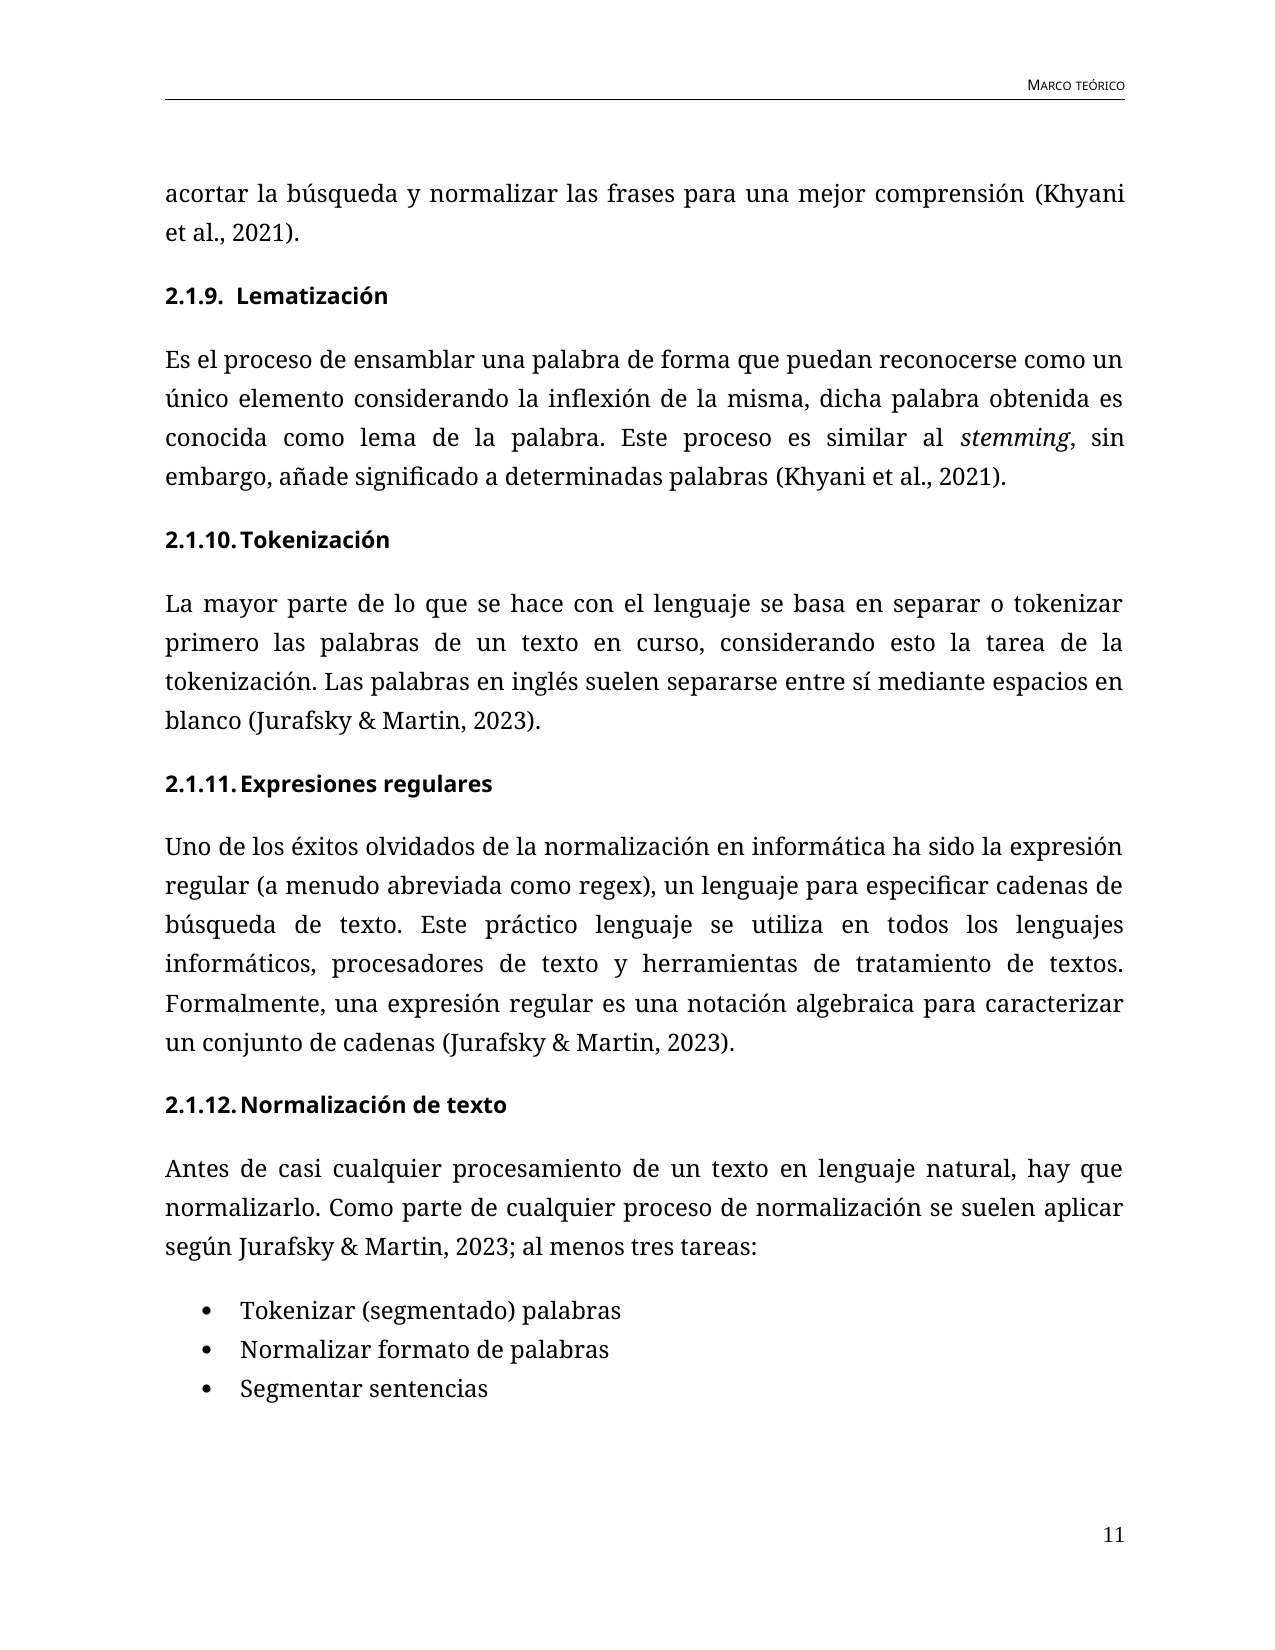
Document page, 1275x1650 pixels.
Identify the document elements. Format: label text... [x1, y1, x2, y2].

subtitle Normalización de texto [165, 1089, 1125, 1121]
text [165, 177, 1125, 249]
subtitle Lematización [165, 280, 1125, 311]
list Normalizar formato de palabras [202, 1333, 1125, 1366]
subtitle Tokenización [165, 524, 1125, 555]
list Segmentar sentencias [202, 1372, 1125, 1405]
text Es el proceso de ensamblar una palabra de forma que puedan reconocerse como un único elemento considerando la inflexión de la misma, dicha palabra obtenida es conocida como lema de la palabra. Este proceso es similar al stemming, sin embargo, añade significado a determinadas palabras (Khyani et al., 2021). [165, 343, 1125, 492]
list Tokenizar (segmentado) palabras [202, 1294, 1125, 1327]
subtitle Expresiones regulares [165, 768, 1125, 799]
text Antes de casi cualquier procesamiento de un texto en lenguaje natural, hay que normalizarlo. Como parte de cualquier proceso de normalización se suelen aplicar según Jurafsky & Martin, 2023; al menos tres tareas: [165, 1152, 1125, 1263]
text Uno de los éxitos olvidados de la normalización en informática ha sido la expresión regular (a menudo abreviada como regex), un lenguaje para especificar cadenas de búsqueda de texto. Este práctico lenguaje se utiliza en todos los lenguajes informáticos, procesadores de texto y herramientas de tratamiento de textos. Formalmente, una expresión regular es una notación algebraica para caracterizar un conjunto de cadenas (Jurafsky & Martin, 2023). [165, 830, 1125, 1058]
text La mayor parte de lo que se hace con el lenguaje se basa en separar o tokenizar primero las palabras de un texto en curso, considerando esto la tarea de la tokenización. Las palabras en inglés suelen separarse entre sí mediante espacios en blanco (Jurafsky & Martin, 2023). [165, 586, 1125, 736]
